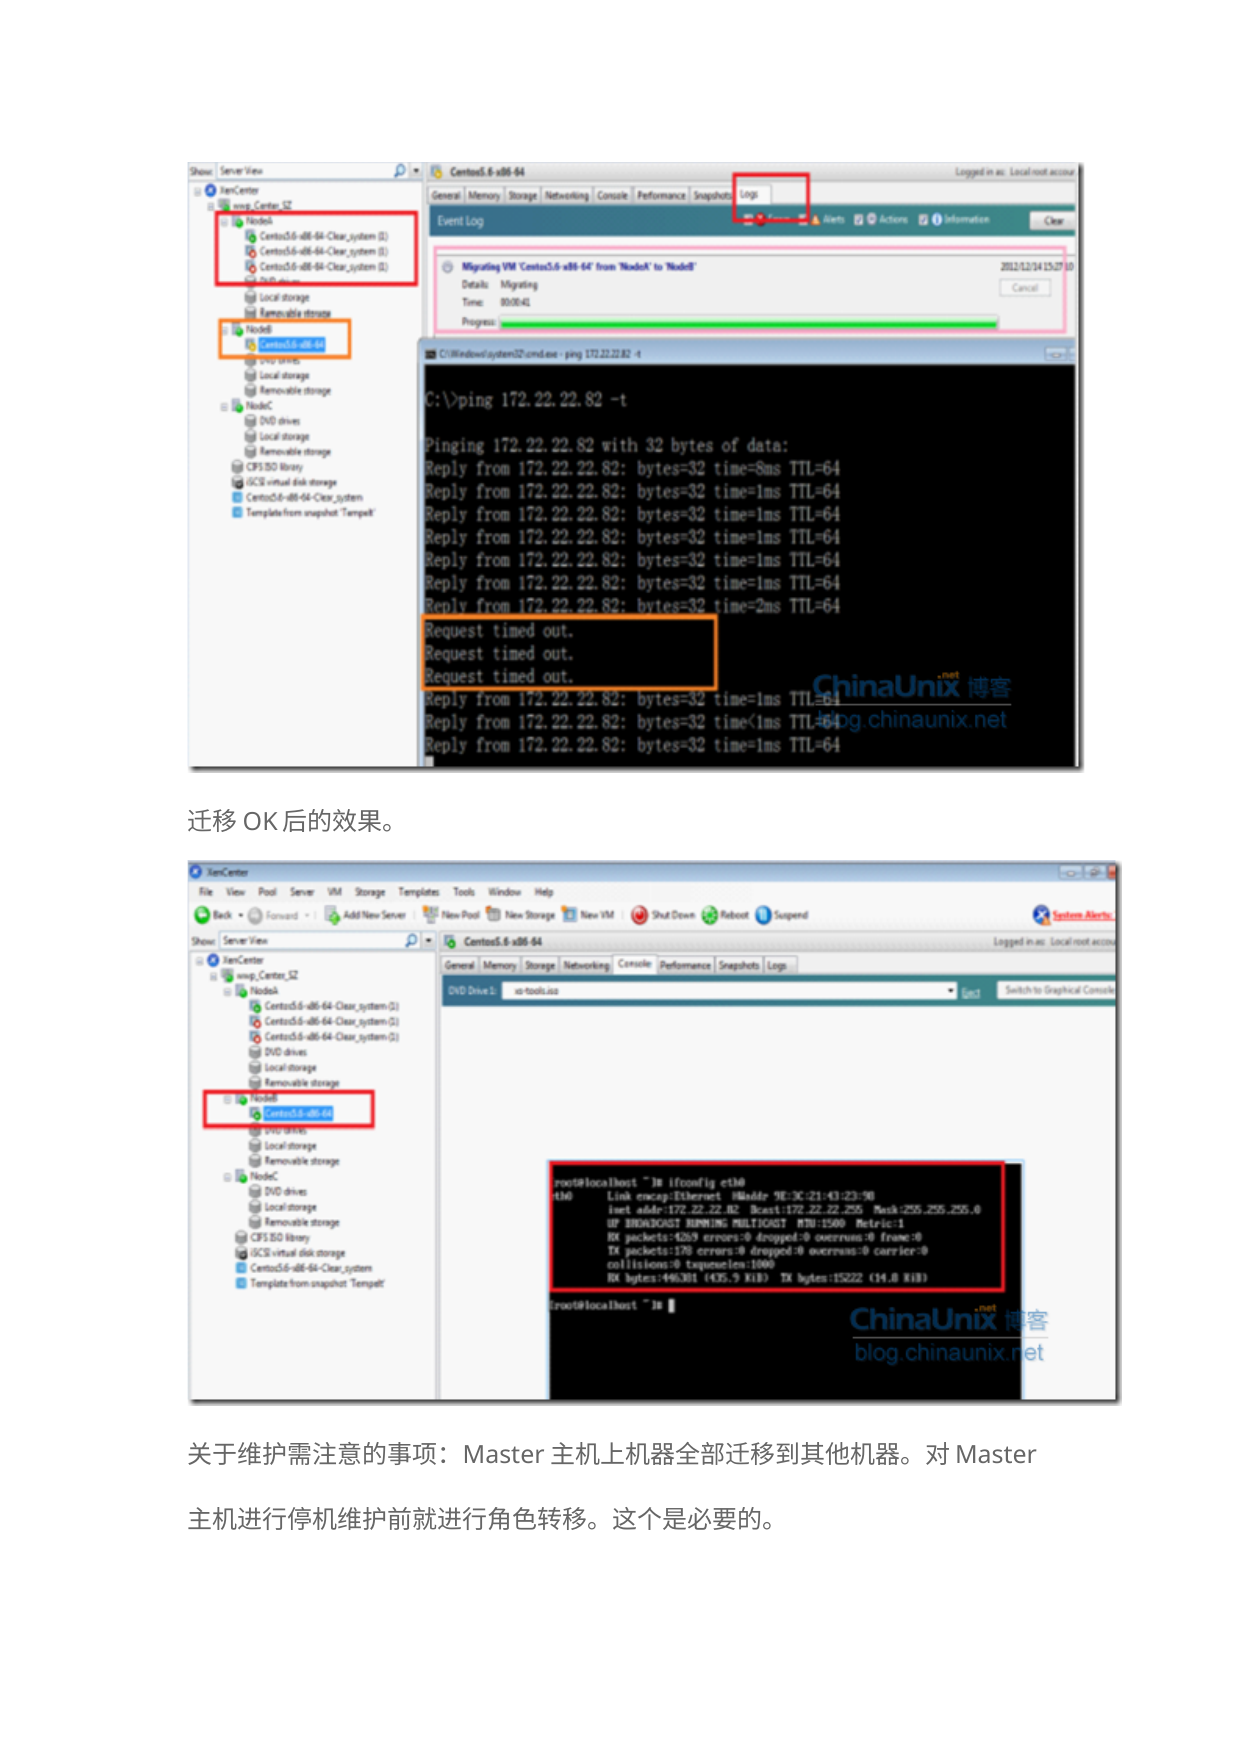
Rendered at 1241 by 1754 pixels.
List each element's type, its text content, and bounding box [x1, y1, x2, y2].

text 迁移OK后的效果。 [187, 787, 1053, 852]
picture [187, 162, 1085, 773]
picture [187, 860, 1122, 1406]
text 关于维护需注意的事项：Master主机上机器全部迁移到其他机器。对Master主机进行停机维护前就进行角色转移。这个是必要的。 [187, 1420, 1053, 1550]
